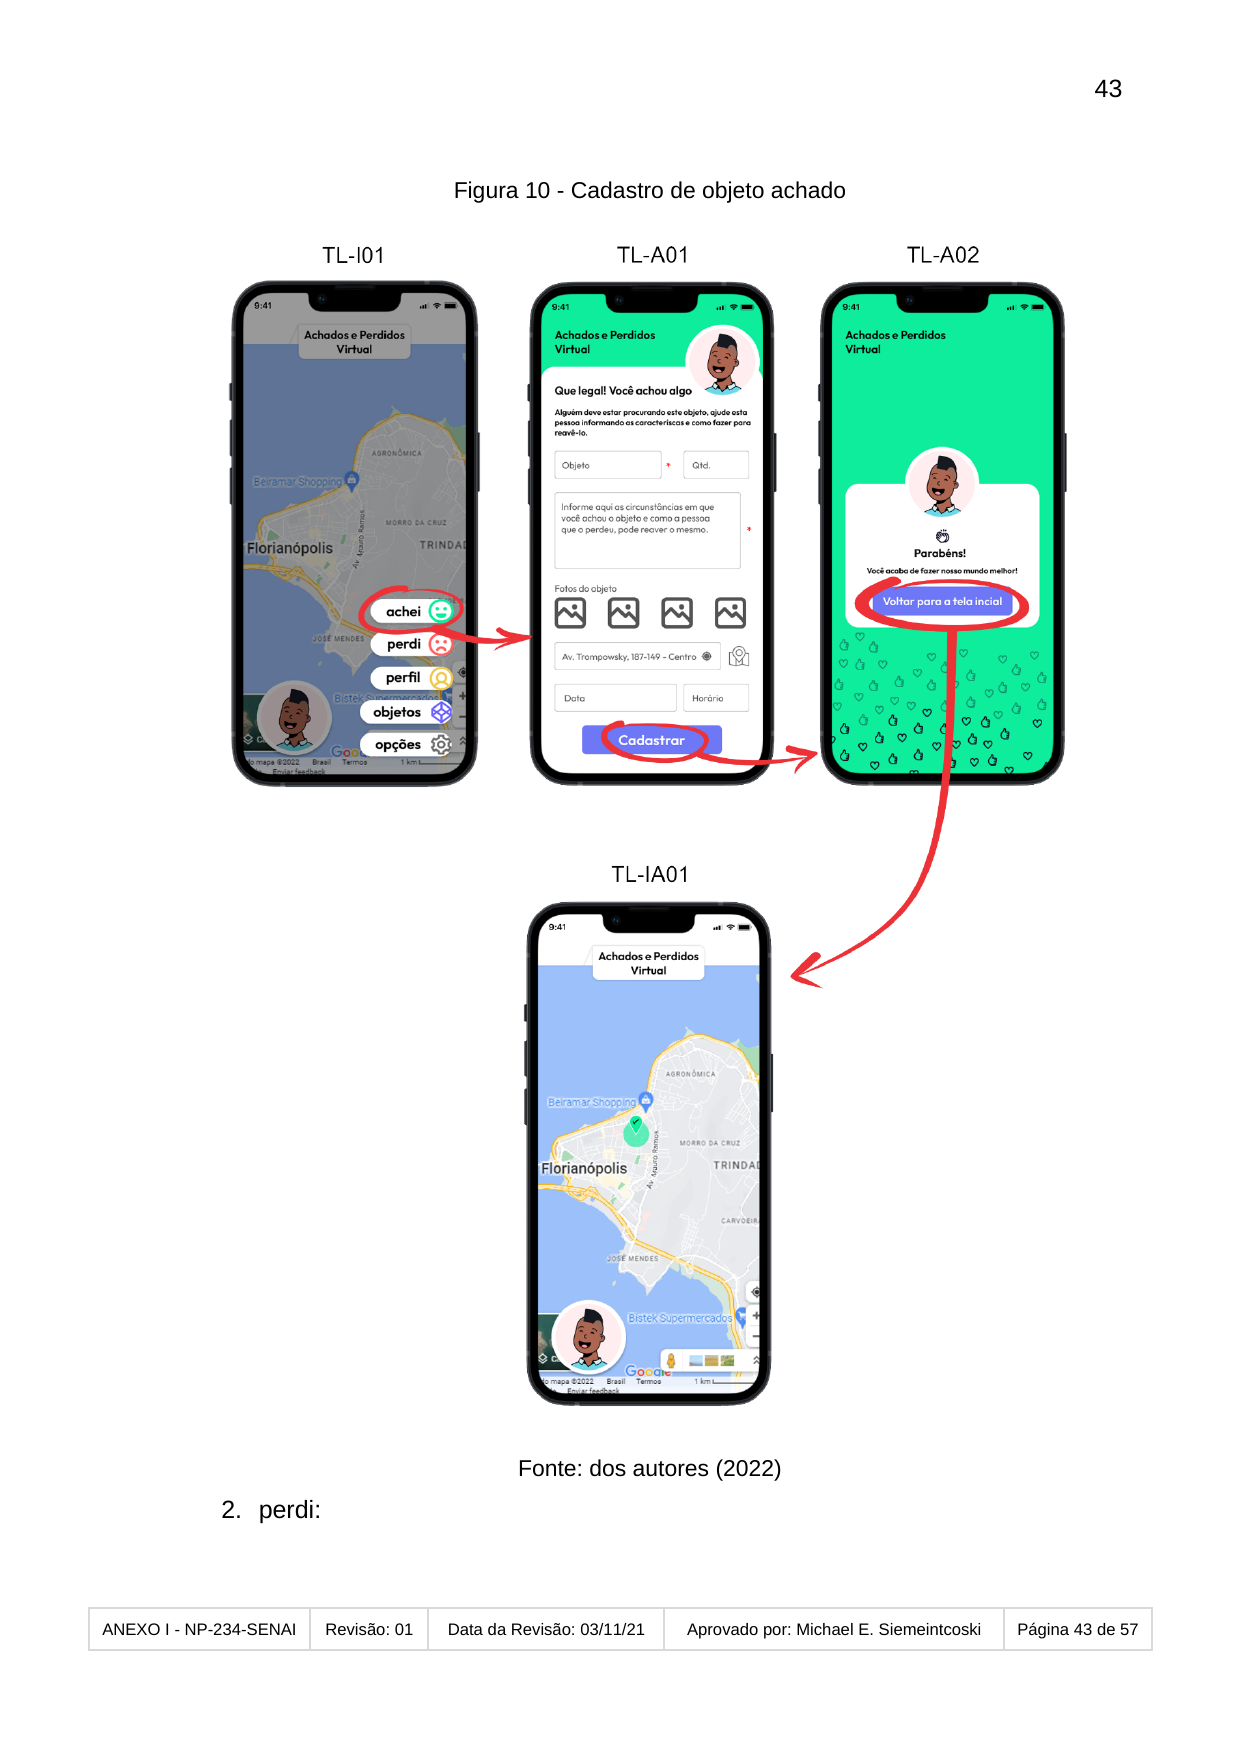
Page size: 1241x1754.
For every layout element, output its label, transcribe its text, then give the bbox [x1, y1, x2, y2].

list perdi: [221, 1495, 1122, 1524]
text Figura 10 - Cadastro de objeto achado [177, 177, 1122, 203]
text Fonte: dos autores (2022) [177, 1455, 1122, 1482]
picture [177, 203, 1123, 1441]
